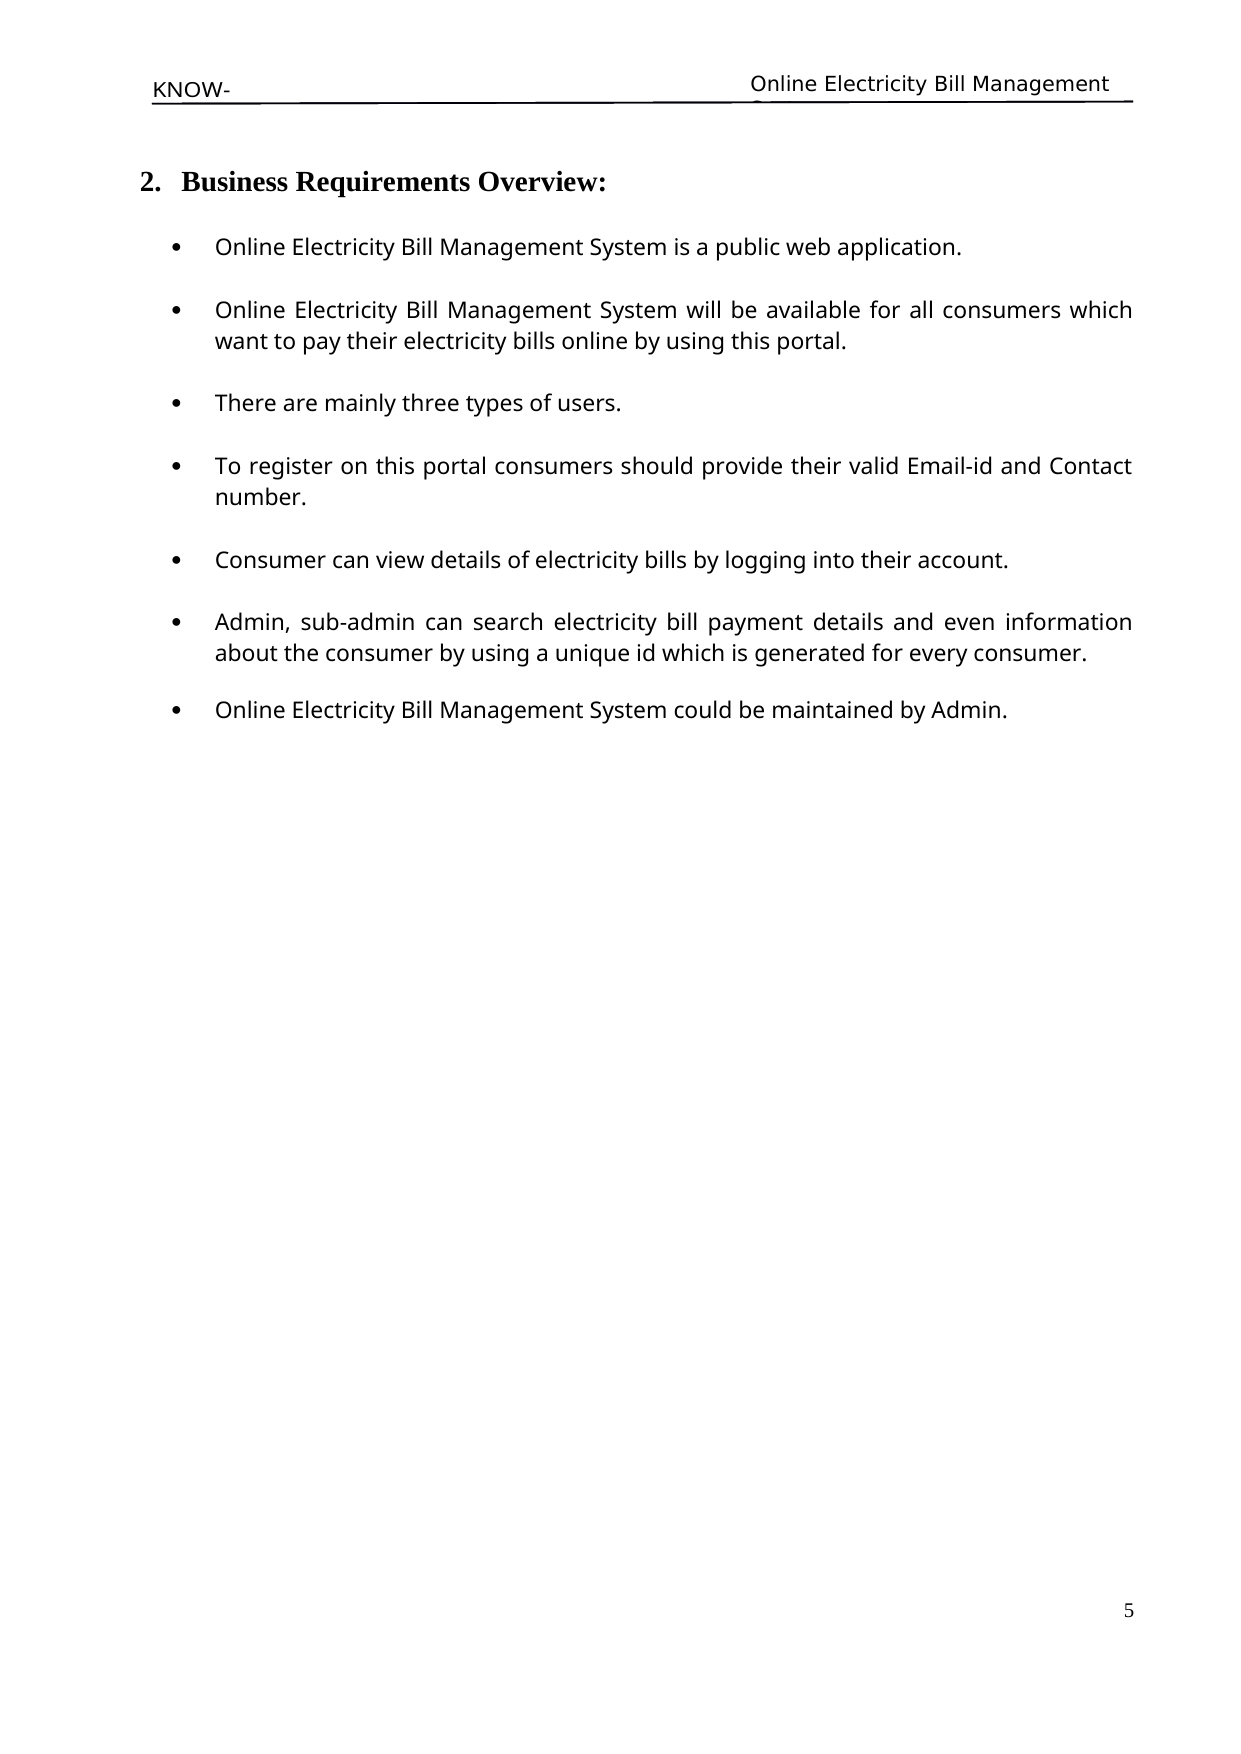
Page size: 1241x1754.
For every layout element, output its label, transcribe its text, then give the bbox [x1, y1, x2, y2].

list Consumer can view details of electricity bills by logging into their account. [177, 544, 1134, 575]
list Online Electricity Bill Management System is a public web application. [177, 231, 1134, 262]
list Business Requirements Overview: [139, 164, 1134, 198]
list Admin, sub-admin can search electricity bill payment details and even information about the consumer by using a unique id which is generated for every consumer. [177, 606, 1134, 669]
list Online Electricity Bill Management System will be available for all consumers which want to pay their electricity bills online by using this portal. [177, 294, 1134, 356]
list Online Electricity Bill Management System could be maintained by Admin. [177, 694, 1134, 725]
list There are mainly three types of users. [177, 387, 1134, 419]
list To register on this portal consumers should provide their valid Email-id and Contact number. [177, 450, 1134, 512]
